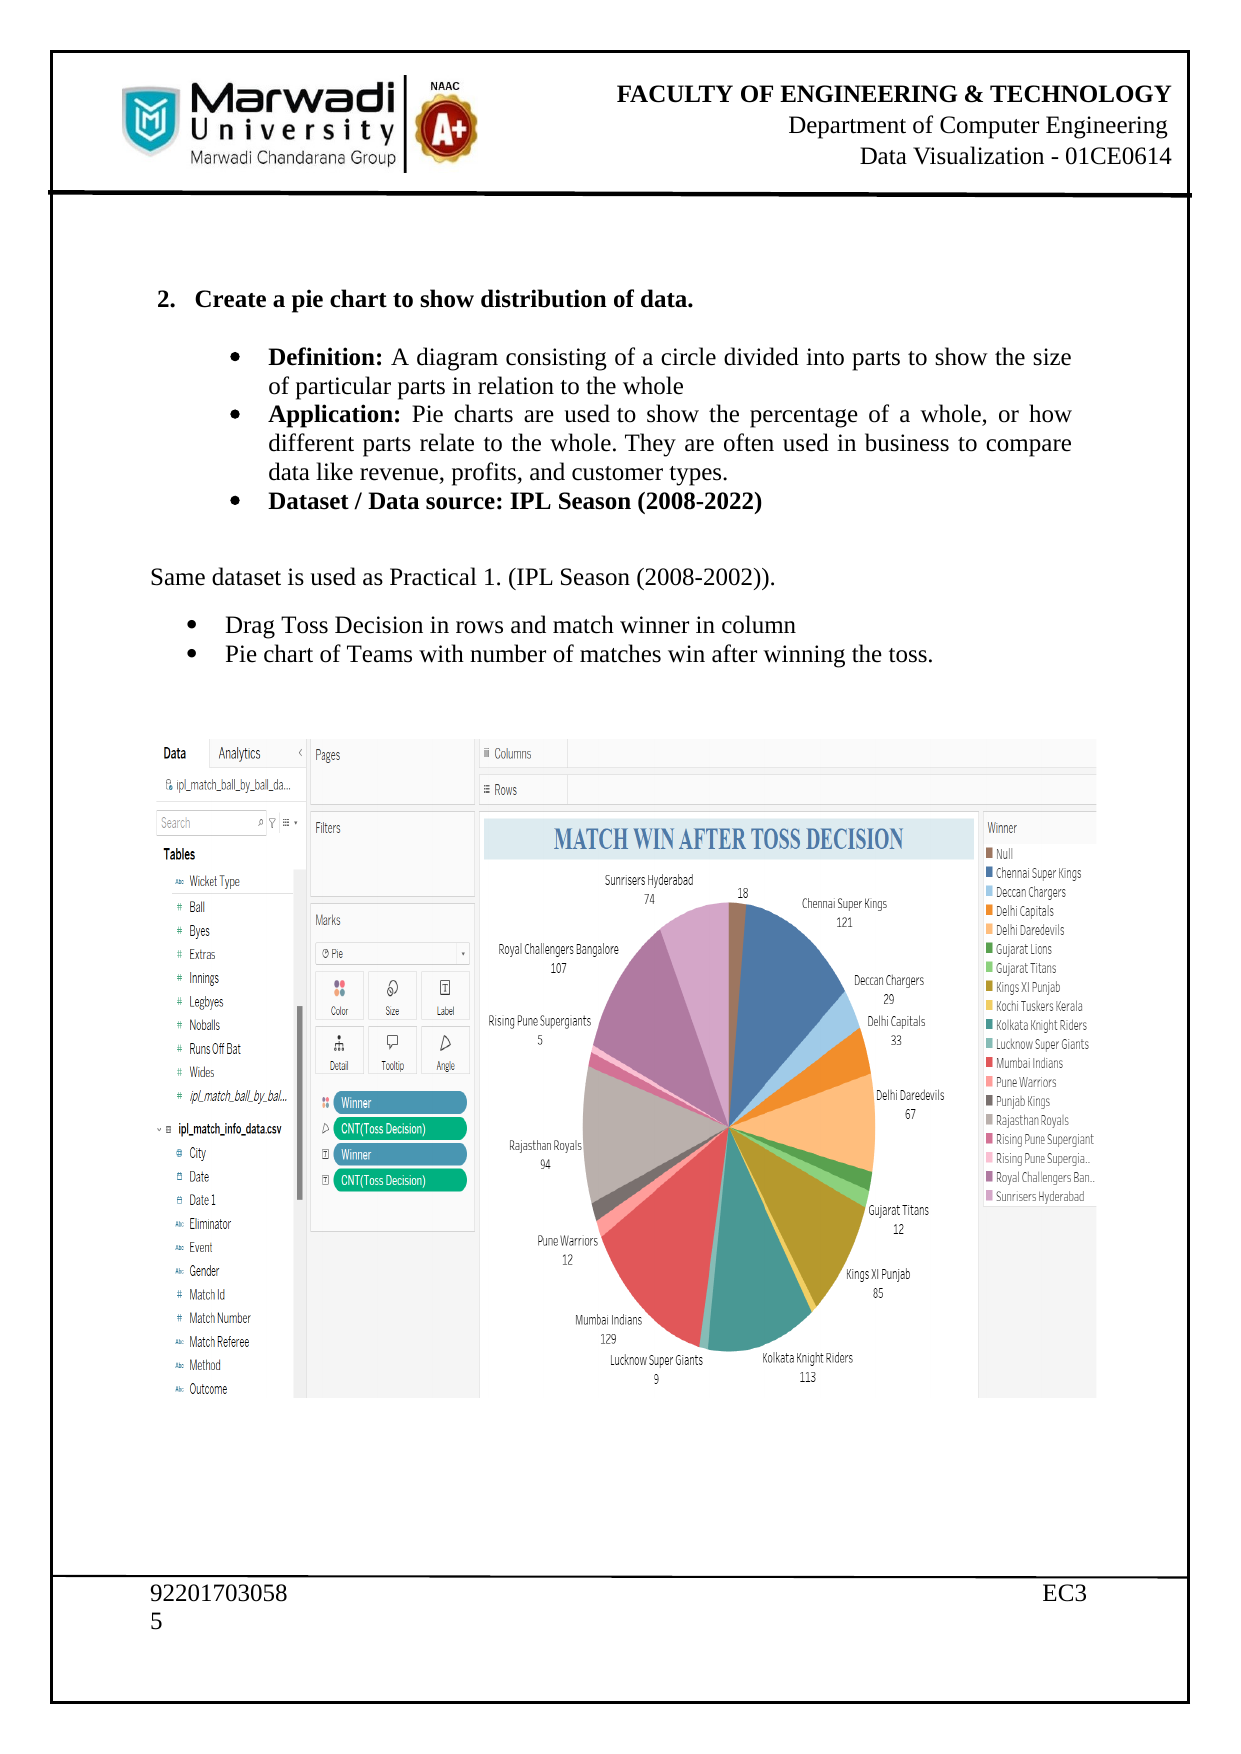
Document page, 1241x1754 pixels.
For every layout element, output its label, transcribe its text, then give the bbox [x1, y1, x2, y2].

list Drag Toss Decision in rows and match winner in column [187, 610, 1072, 639]
list Create a pie chart to show distribution of data. [157, 284, 1072, 313]
list Dataset / Data source: IPL Season (2008-2022) [231, 486, 1072, 514]
picture [156, 739, 1097, 1398]
text Same dataset is used as Practical 1. (IPL Season (2008-2002)). [150, 562, 1090, 591]
list Definition: A diagram consisting of a circle divided into parts to show the size of particular parts in relation to the whole [231, 342, 1072, 399]
picture [121, 75, 479, 173]
list Pie chart of Teams with number of matches win after winning the toss. [187, 639, 1072, 667]
list Application: Pie charts are used to show the percentage of a whole, or how different parts relate to the whole. They are often used in business to compare data like revenue, profits, and customer types. [231, 399, 1072, 486]
